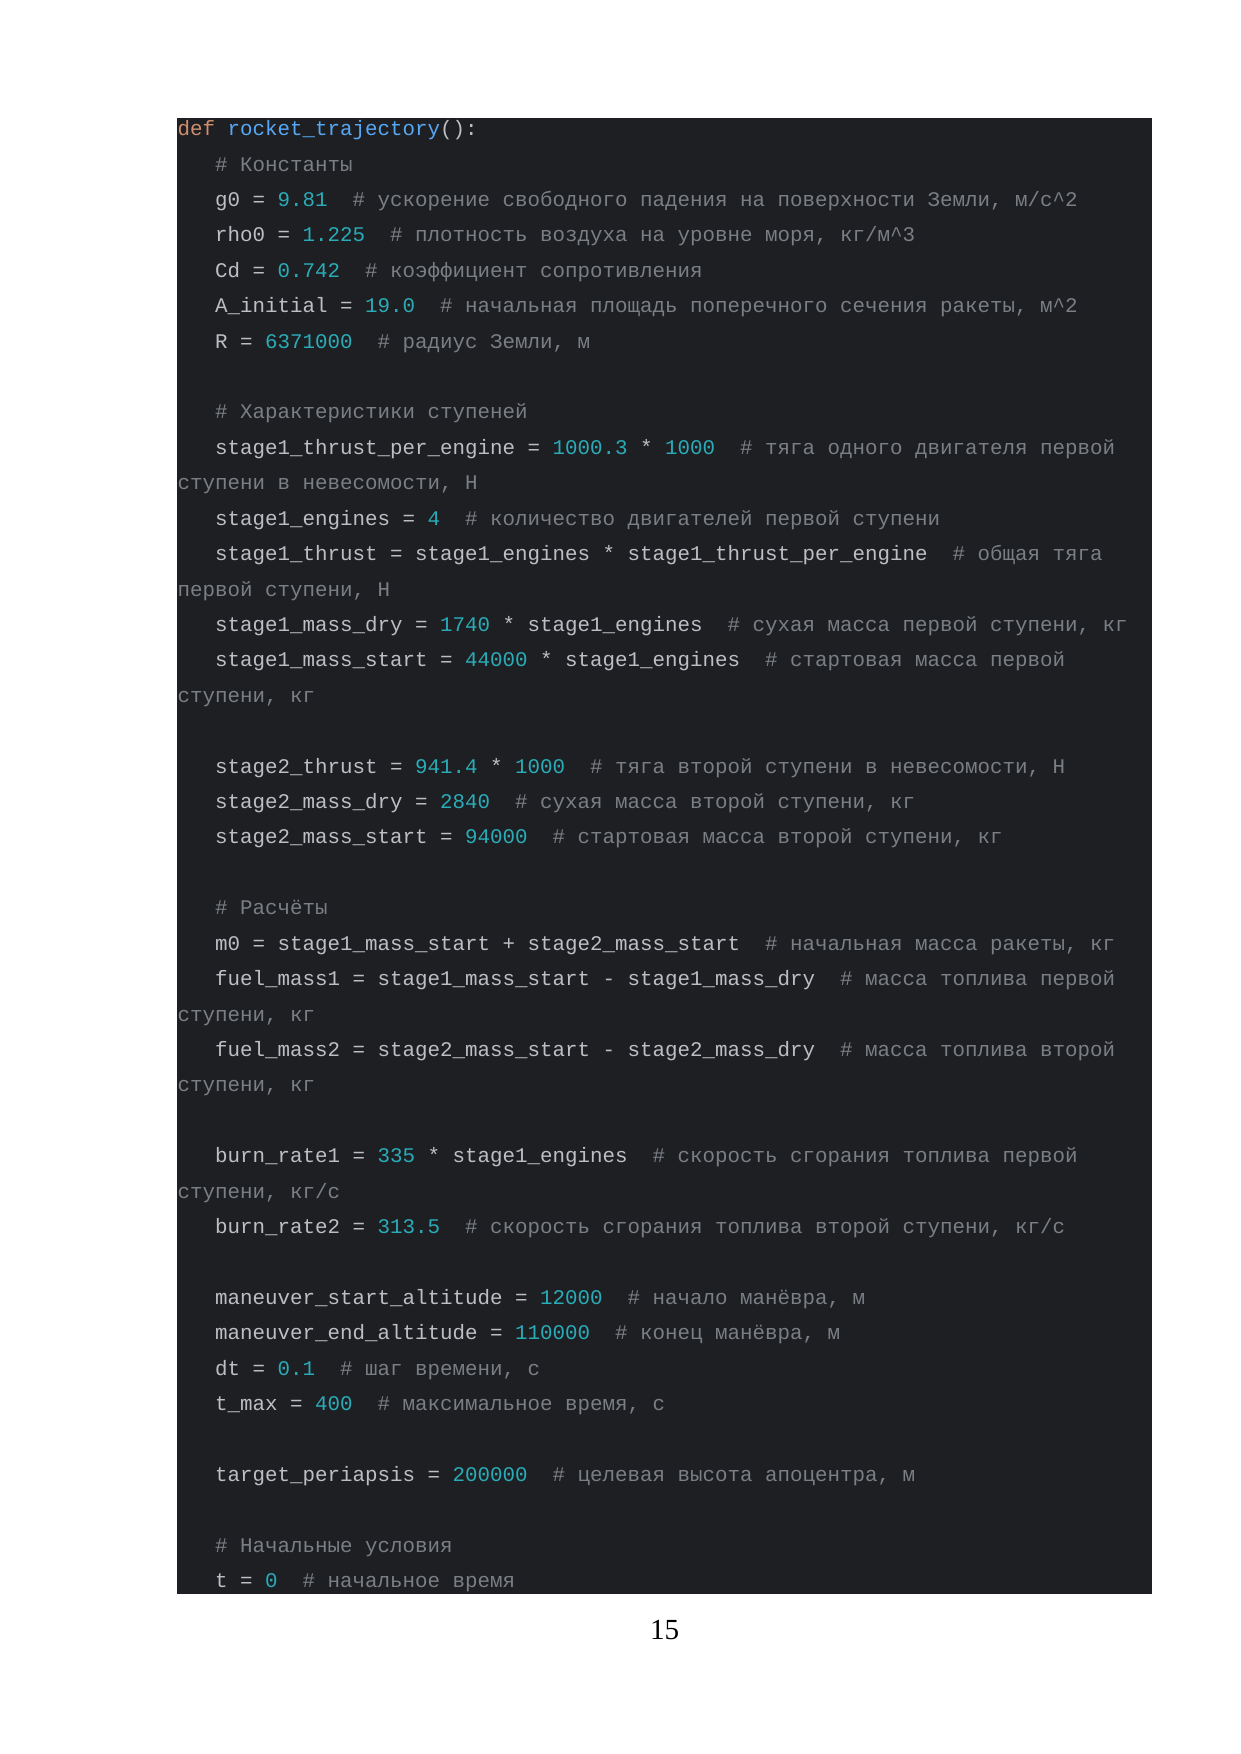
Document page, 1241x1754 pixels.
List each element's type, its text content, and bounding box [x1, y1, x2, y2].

text Cd = 0.742 # коэффициент сопротивления [177, 260, 1152, 283]
text t_max = 400 # максимальное время, с [177, 1393, 1152, 1417]
text burn_rate2 = 313.5 # скорость сгорания топлива второй ступени, кг/с [177, 1216, 1152, 1240]
text maneuver_end_altitude = 110000 # конец манёвра, м [177, 1322, 1152, 1346]
text stage1_mass_start = 44000 * stage1_engines # стартовая масса первой ступени, кг [177, 649, 1152, 708]
text stage2_thrust = 941.4 * 1000 # тяга второй ступени в невесомости, Н [177, 756, 1152, 779]
text stage1_engines = 4 # количество двигателей первой ступени [177, 508, 1152, 531]
text # Начальные условия [177, 1535, 1152, 1558]
text A_initial = 19.0 # начальная площадь поперечного сечения ракеты, м^2 [177, 295, 1152, 319]
text stage2_mass_dry = 2840 # сухая масса второй ступени, кг [177, 791, 1152, 815]
text t = 0 # начальное время [177, 1570, 1152, 1594]
text R = 6371000 # радиус Земли, м [177, 331, 1152, 354]
text fuel_mass1 = stage1_mass_start - stage1_mass_dry # масса топлива первой ступени, кг [177, 968, 1152, 1027]
text burn_rate1 = 335 * stage1_engines # скорость сгорания топлива первой ступени, кг/с [177, 1145, 1152, 1204]
text # Константы [177, 153, 1152, 177]
text # Характеристики ступеней [177, 401, 1152, 425]
text dt = 0.1 # шаг времени, с [177, 1358, 1152, 1381]
text def rocket_trajectory(): [177, 118, 1152, 142]
text stage1_mass_dry = 1740 * stage1_engines # сухая масса первой ступени, кг [177, 614, 1152, 638]
text stage1_thrust_per_engine = 1000.3 * 1000 # тяга одного двигателя первой ступени в невесомости, Н [177, 437, 1152, 496]
text # Расчёты [177, 897, 1152, 921]
text maneuver_start_altitude = 12000 # начало манёвра, м [177, 1287, 1152, 1311]
text stage2_mass_start = 94000 # стартовая масса второй ступени, кг [177, 826, 1152, 850]
text rho0 = 1.225 # плотность воздуха на уровне моря, кг/м^3 [177, 224, 1152, 248]
text target_periapsis = 200000 # целевая высота апоцентра, м [177, 1464, 1152, 1488]
text m0 = stage1_mass_start + stage2_mass_start # начальная масса ракеты, кг [177, 933, 1152, 956]
text fuel_mass2 = stage2_mass_start - stage2_mass_dry # масса топлива второй ступени, кг [177, 1039, 1152, 1098]
text g0 = 9.81 # ускорение свободного падения на поверхности Земли, м/с^2 [177, 189, 1152, 213]
text stage1_thrust = stage1_engines * stage1_thrust_per_engine # общая тяга первой ступени, Н [177, 543, 1152, 602]
